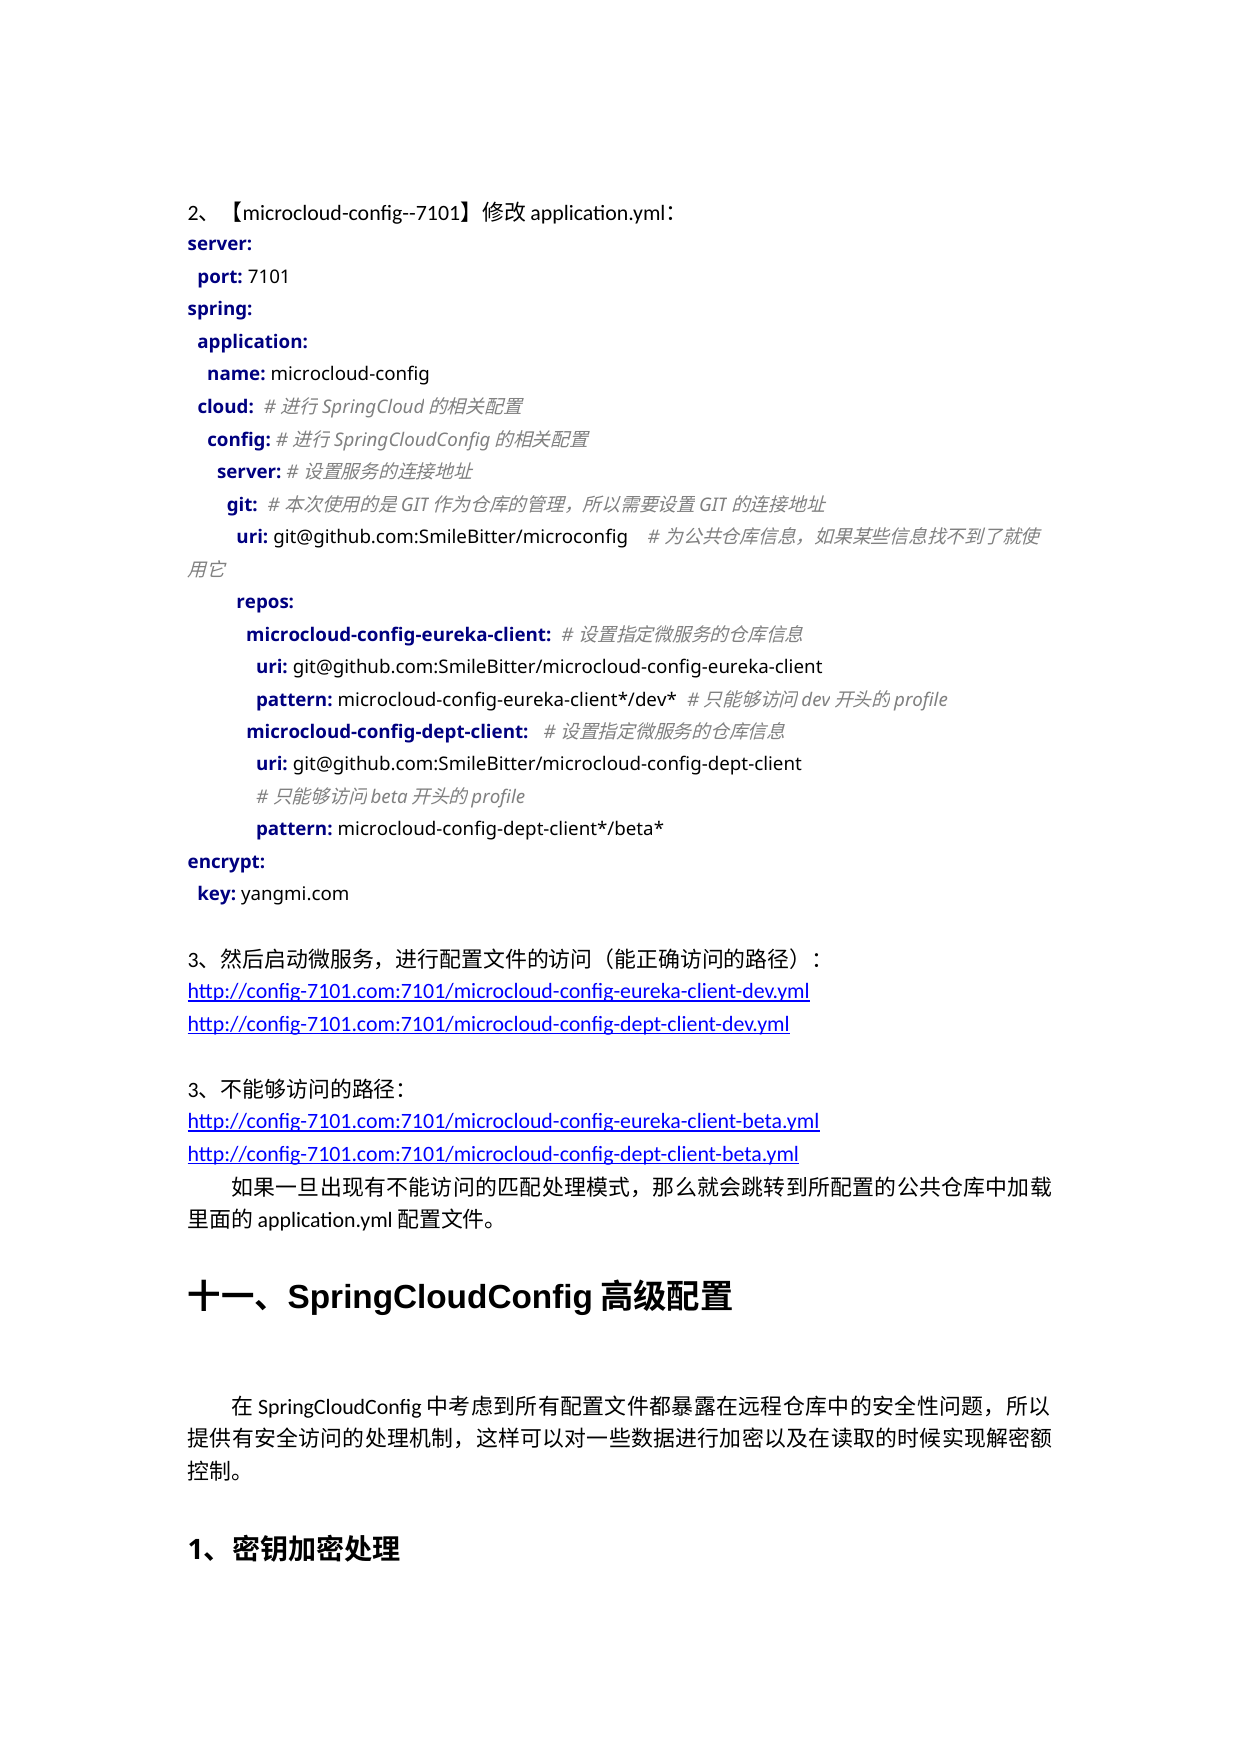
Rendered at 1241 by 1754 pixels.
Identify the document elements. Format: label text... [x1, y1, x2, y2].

list 不能够访问的路径： [187, 1072, 1053, 1104]
list http://config-7101.com:7101/microcloud-config-eureka-client-beta.yml [187, 1104, 1053, 1137]
list 【microcloud-config--7101】修改application.yml： [187, 194, 1053, 227]
text server: port: 7101 spring: application: name: microcloud-config cloud: # 进行SpringCloud的相关配置 config: # 进行SpringCloudConfig的相关配置 server: # 设置服务的连接地址 git: # 本次使用的是GIT作为仓库的管理，所以需要设置GIT的连接地址 uri: git@github.com:SmileBitter/microconfig # 为公共仓库信息，如果某些信息找不到了就使用它 repos: microcloud-config-eureka-client: # 设置指定微服务的仓库信息 uri: git@github.com:SmileBitter/microcloud-config-eureka-client pattern: microcloud-config-eureka-client*/dev* # 只能够访问dev开头的profile microcloud-config-dept-client: # 设置指定微服务的仓库信息 uri: git@github.com:SmileBitter/microcloud-config-dept-client # 只能够访问beta开头的profile pattern: microcloud-config-dept-client*/beta* encrypt: key: yangmi.com [187, 227, 1053, 909]
list 3、然后启动微服务，进行配置文件的访问（能正确访问的路径）： [187, 942, 1053, 974]
subtitle SpringCloudConfig高级配置 [187, 1262, 1053, 1327]
list 如果一旦出现有不能访问的匹配处理模式，那么就会跳转到所配置的公共仓库中加载里面的application.yml配置文件。 [187, 1169, 1053, 1234]
list http://config-7101.com:7101/microcloud-config-eureka-client-dev.yml [187, 974, 1053, 1007]
list http://config-7101.com:7101/microcloud-config-dept-client-dev.yml [187, 1007, 1053, 1039]
text 在SpringCloudConfig中考虑到所有配置文件都暴露在远程仓库中的安全性问题，所以提供有安全访问的处理机制，这样可以对一些数据进行加密以及在读取的时候实现解密额控制。 [187, 1388, 1053, 1486]
subtitle 密钥加密处理 [187, 1515, 1053, 1580]
list http://config-7101.com:7101/microcloud-config-dept-client-beta.yml [187, 1137, 1053, 1169]
